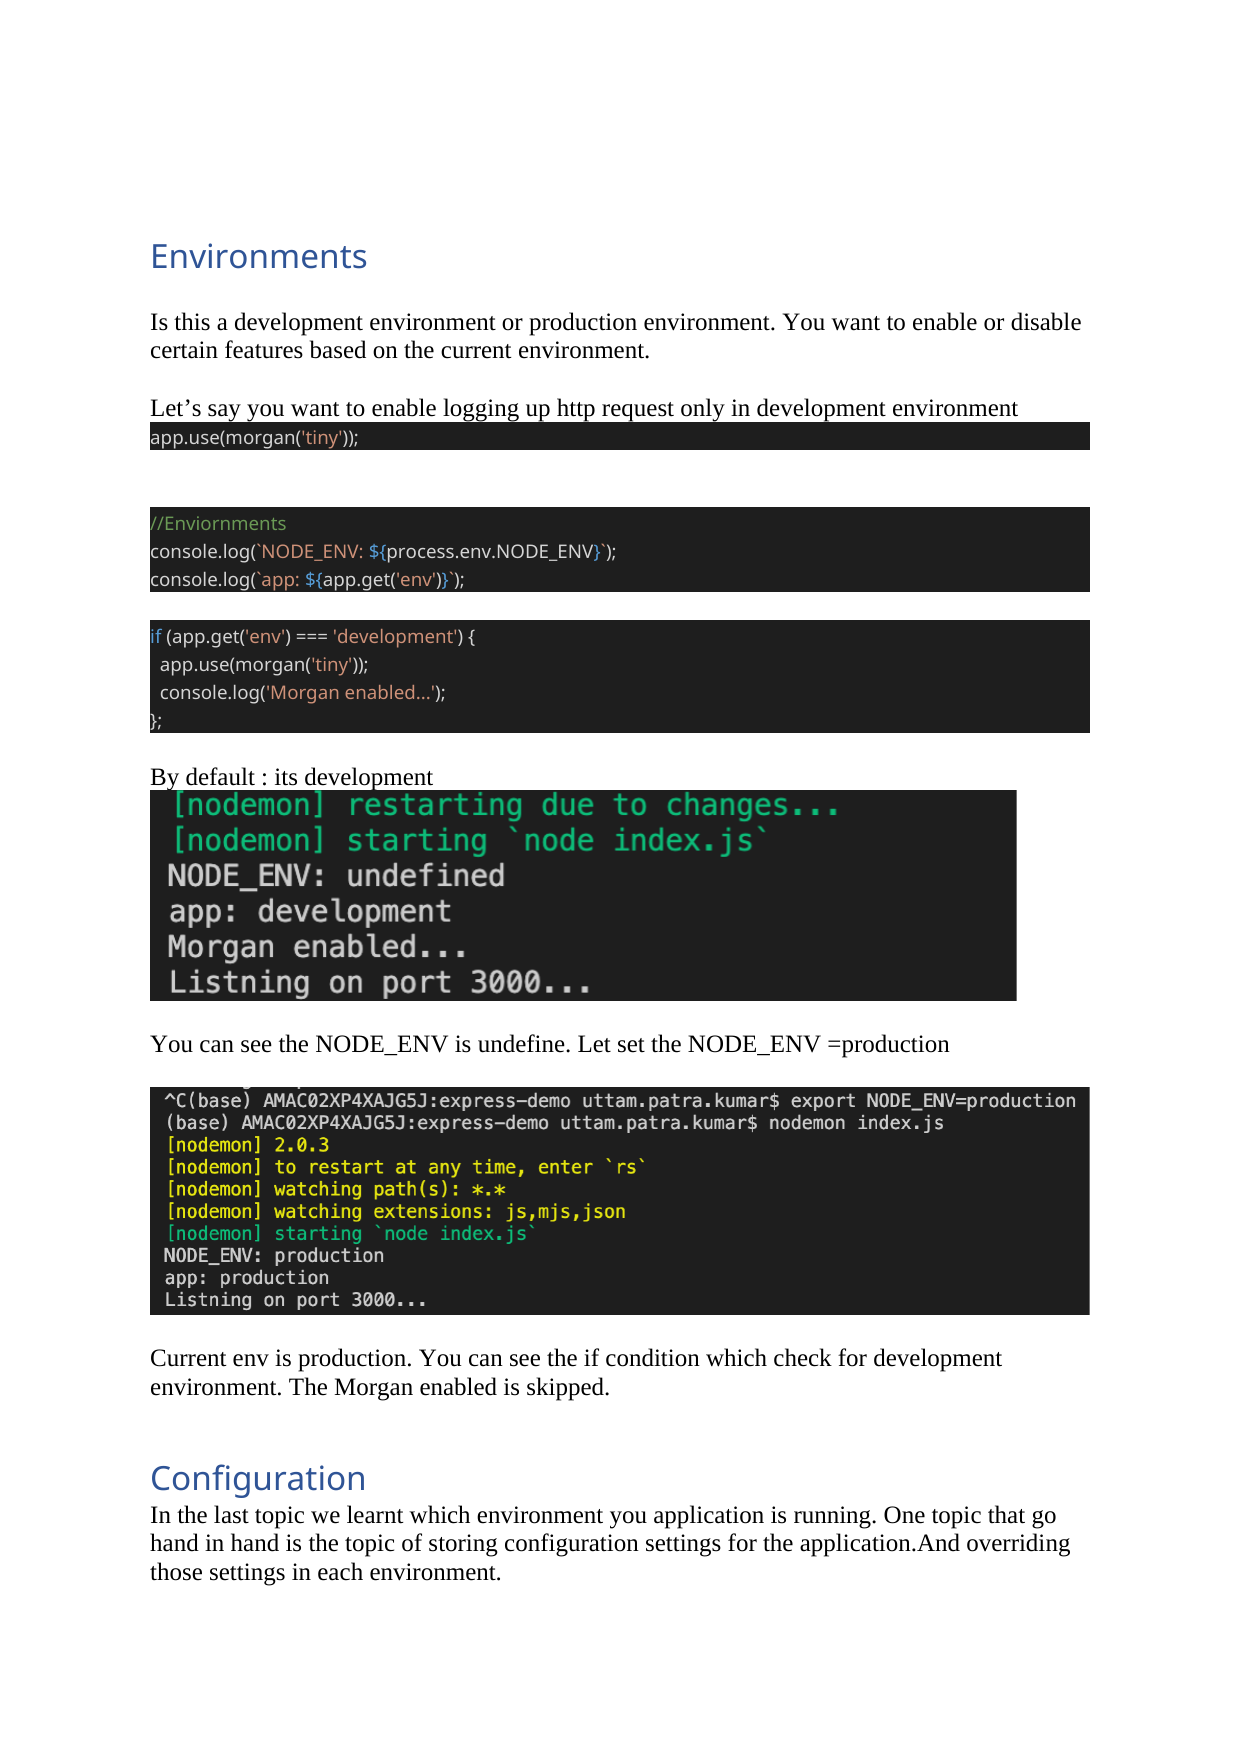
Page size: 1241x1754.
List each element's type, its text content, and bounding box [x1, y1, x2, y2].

text console.log(`NODE_ENV: ${process.env.NODE_ENV}`); [150, 535, 1090, 563]
text if (app.get('env') === 'development') { [150, 620, 1090, 648]
text Is this a development environment or production environment. You want to enable or disable certain features based on the current environment. [150, 307, 1090, 364]
subtitle Environments [150, 232, 1090, 278]
text You can see the NODE_ENV is undefine. Let set the NODE_ENV =production [150, 1029, 1090, 1058]
text app.use(morgan('tiny')); [150, 648, 1090, 677]
text By default : its development [150, 762, 1090, 790]
text console.log(`app: ${app.get('env')}`); [150, 563, 1090, 592]
text }; [150, 705, 1090, 733]
picture [150, 790, 1017, 1001]
text console.log('Morgan enabled...'); [150, 677, 1090, 705]
text Let’s say you want to enable logging up http request only in development environment [150, 393, 1090, 422]
text In the last topic we learnt which environment you application is running. One topic that go hand in hand is the topic of storing configuration settings for the application.And overriding those settings in each environment. [150, 1500, 1090, 1586]
subtitle Configuration [150, 1454, 1090, 1500]
text app.use(morgan('tiny')); [150, 422, 1090, 450]
text Current env is production. You can see the if condition which check for development environment. The Morgan enabled is skipped. [150, 1343, 1090, 1401]
text //Enviornments [150, 507, 1090, 535]
picture [150, 1087, 1090, 1315]
